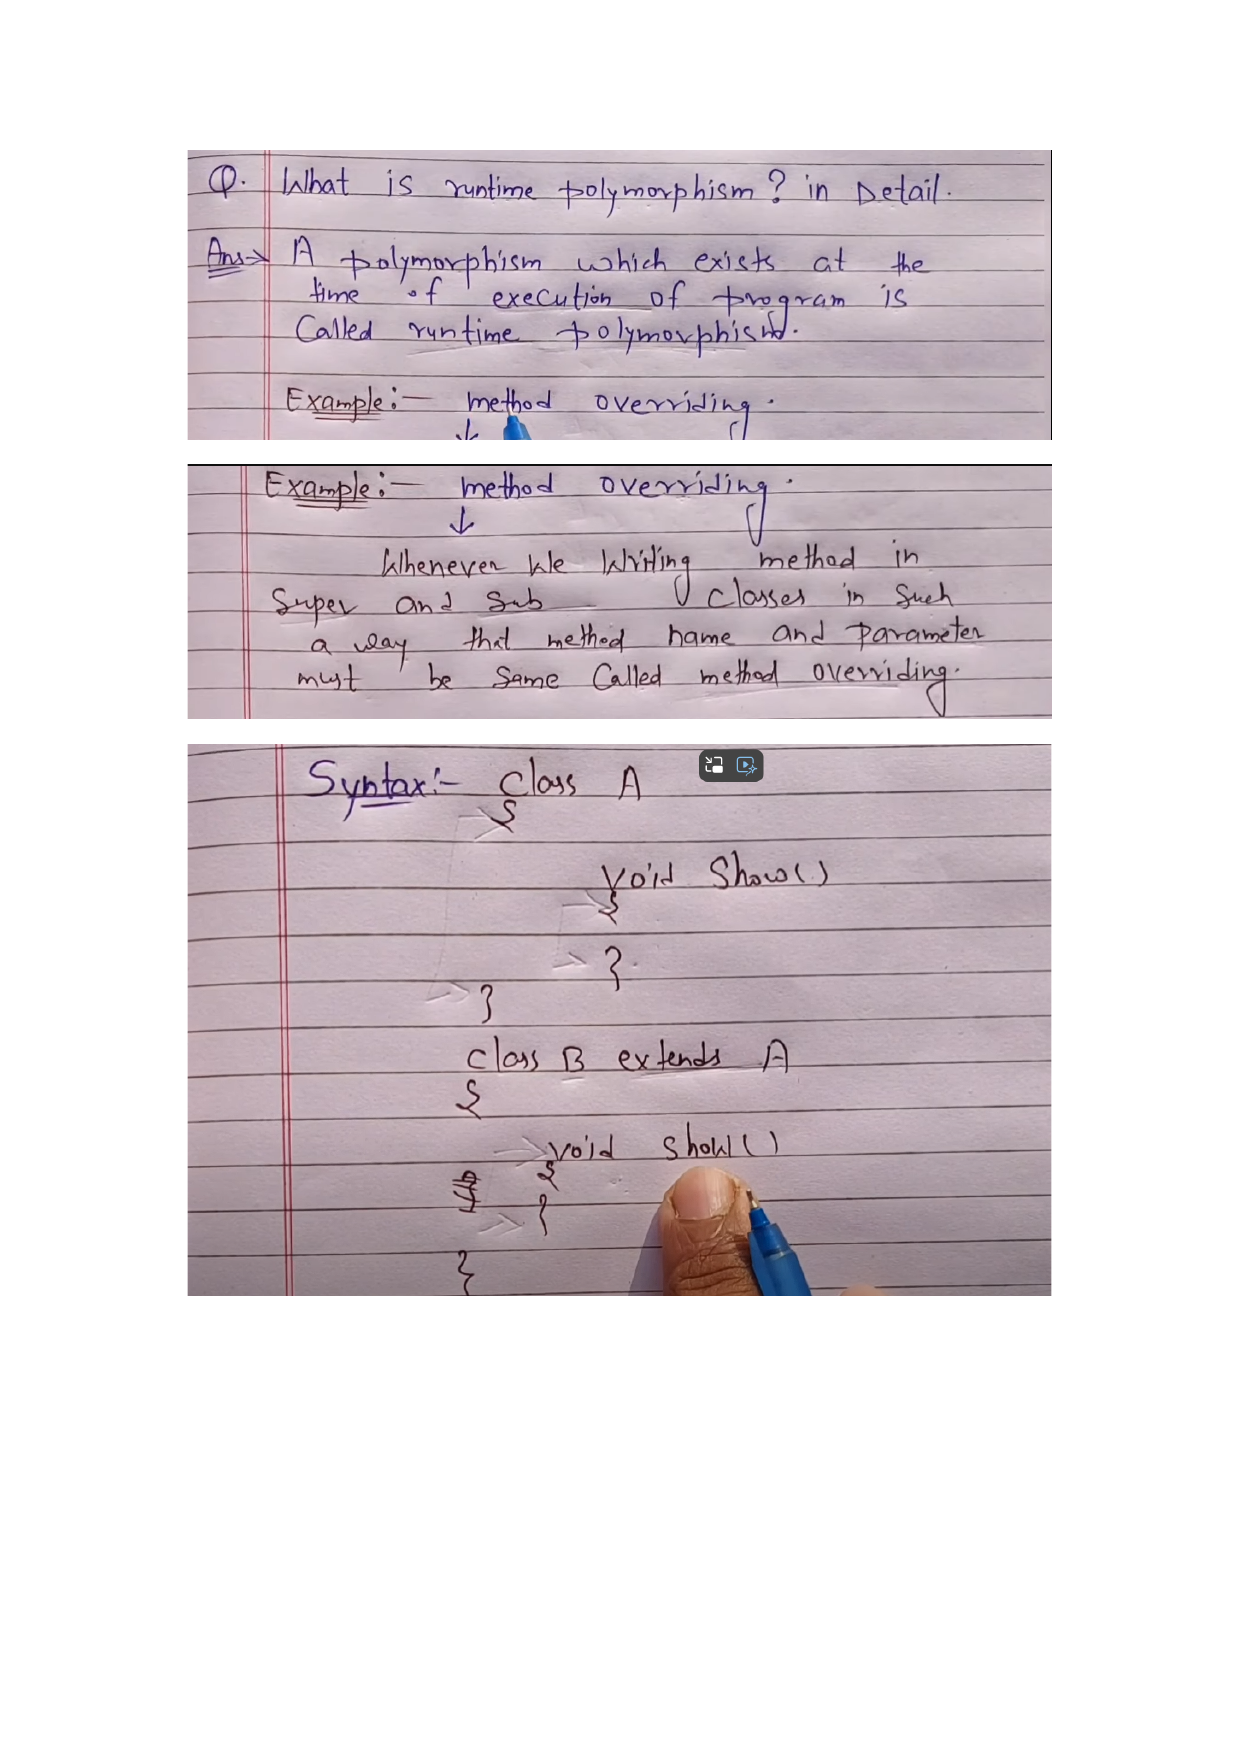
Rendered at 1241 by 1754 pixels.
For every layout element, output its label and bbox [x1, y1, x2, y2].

picture [187, 464, 1052, 719]
picture [187, 744, 1052, 1296]
picture [187, 150, 1052, 440]
